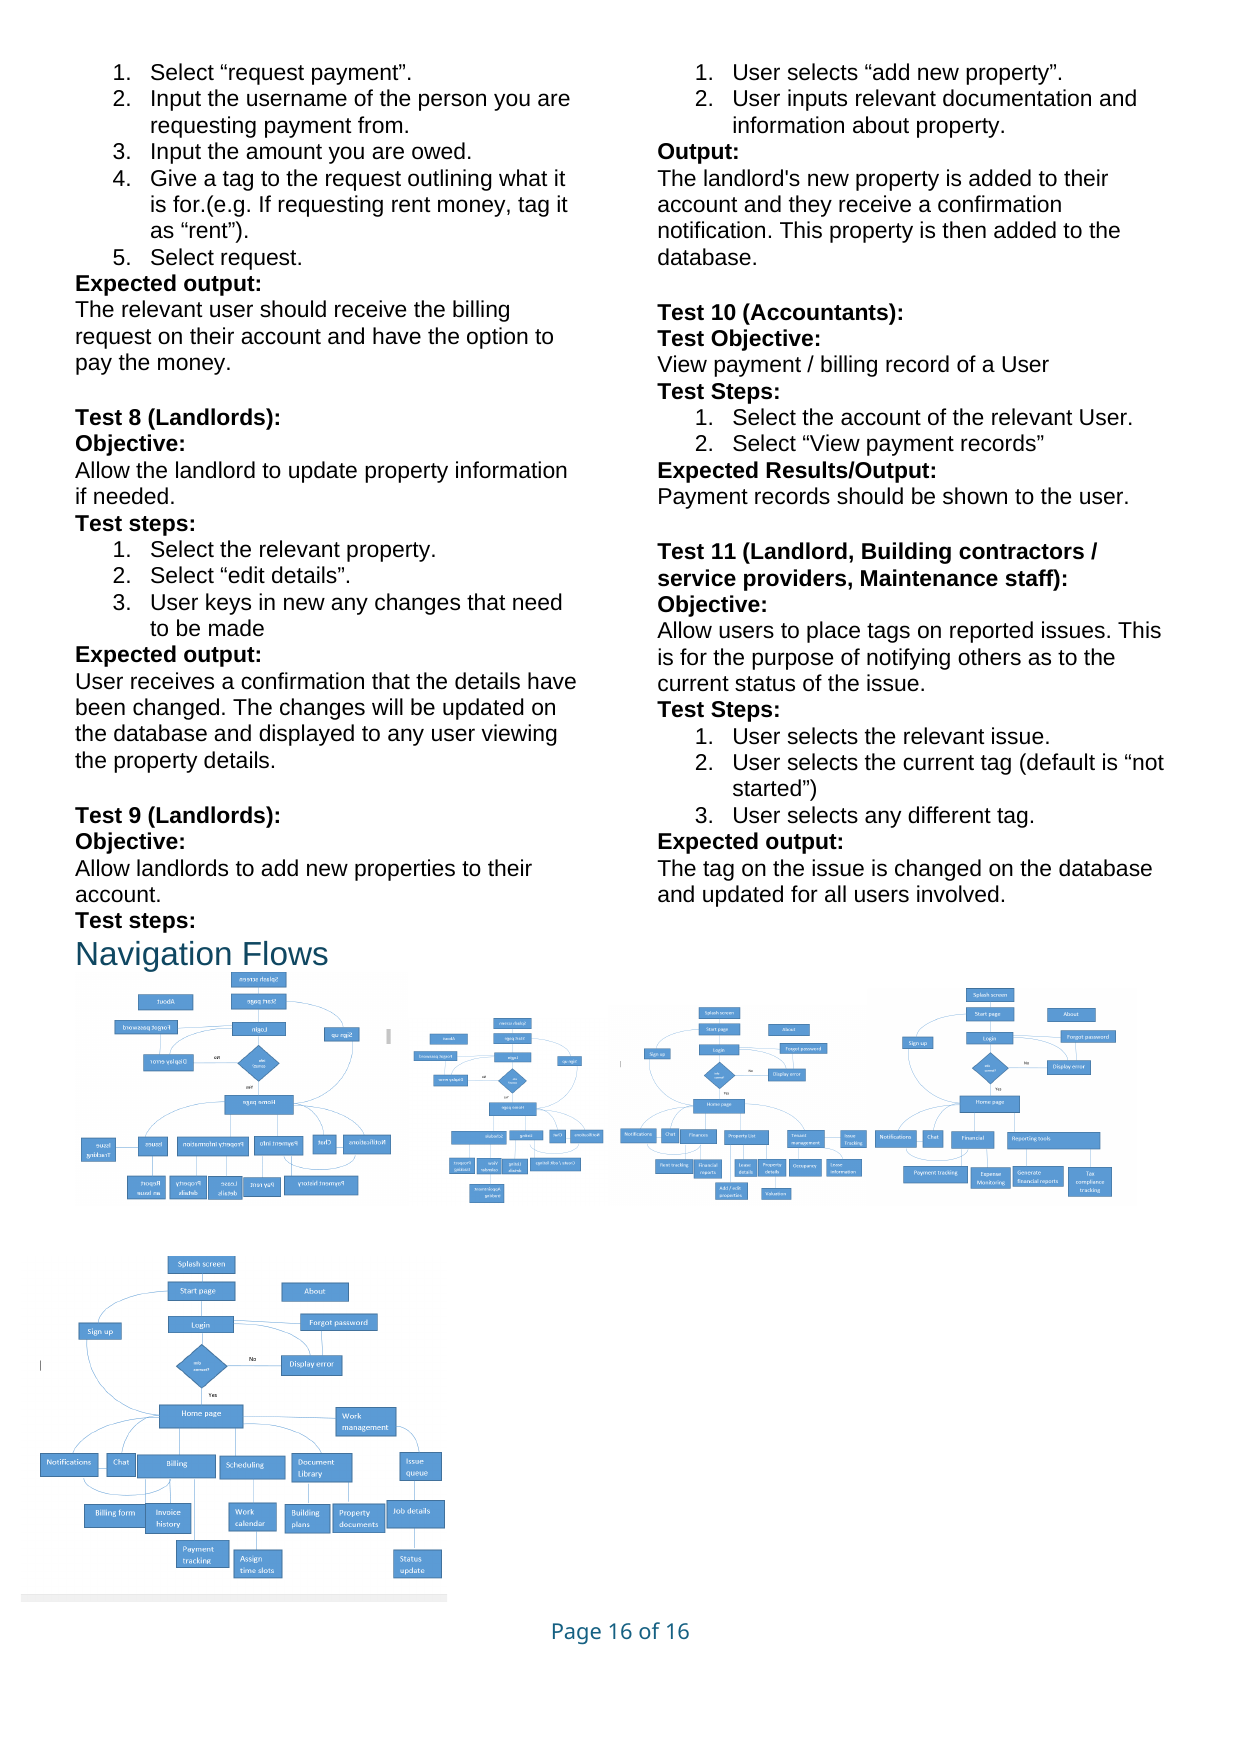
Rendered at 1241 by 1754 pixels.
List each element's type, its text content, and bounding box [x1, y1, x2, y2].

text The tag on the issue is changed on the database and updated for all users involved. [657, 854, 1165, 907]
text The relevant user should receive the billing request on their account and have the option to pay the money. [75, 296, 583, 375]
text Test steps: [75, 907, 583, 933]
subtitle Navigation Flows [75, 933, 1165, 972]
text Objective: [75, 828, 583, 854]
text Test Objective: [657, 325, 1165, 351]
list Select “View payment records” [694, 430, 1165, 457]
text Test 9 (Landlords): [75, 802, 583, 828]
text Expected output: [657, 828, 1165, 854]
text View payment / billing record of a User [657, 351, 1165, 378]
text User receives a confirmation that the details have been changed. The changes will be updated on the database and displayed to any user viewing the property details. [75, 668, 583, 773]
list User keys in new any changes that need to be made [112, 588, 583, 641]
list User selects the current tag (default is “not started”) [694, 749, 1165, 802]
picture [75, 972, 1138, 1206]
list User selects “add new property”. [694, 59, 1165, 85]
text Test Steps: [657, 378, 1165, 404]
text Test 8 (Landlords): [75, 404, 583, 430]
list Give a tag to the request outlining what it is for.(e.g. If requesting rent money, tag it as “rent”). [112, 164, 583, 243]
list Select the relevant property. [112, 536, 583, 562]
list Input the amount you are owed. [112, 138, 583, 164]
text Test 11 (Landlord, Building contractors / service providers, Maintenance staff): [657, 538, 1165, 591]
text Test Steps: [657, 696, 1165, 723]
picture [20, 1256, 448, 1602]
text Allow the landlord to update property information if needed. [75, 457, 583, 509]
text Allow landlords to add new properties to their account. [75, 854, 583, 907]
text Expected output: [75, 270, 583, 296]
text Test steps: [75, 509, 583, 536]
text The landlord's new property is added to their account and they receive a confirmation notification. This property is then added to the database. [657, 164, 1165, 270]
text Payment records should be shown to the user. [657, 483, 1165, 509]
list User inputs relevant documentation and information about property. [694, 85, 1165, 138]
text Expected Results/Output: [657, 457, 1165, 483]
text Expected output: [75, 641, 583, 668]
text Allow users to place tags on reported issues. This is for the purpose of notifying others as to the current status of the issue. [657, 617, 1165, 696]
text Test 10 (Accountants): [657, 299, 1165, 325]
list User selects any different tag. [694, 802, 1165, 828]
list User selects the relevant issue. [694, 723, 1165, 749]
list Input the username of the person you are requesting payment from. [112, 85, 583, 138]
list Select request. [112, 243, 583, 270]
text Objective: [75, 430, 583, 457]
list Select “request payment”. [112, 59, 583, 85]
list Select the account of the relevant User. [694, 404, 1165, 430]
text Output: [657, 138, 1165, 164]
list Select “edit details”. [112, 562, 583, 588]
text Objective: [657, 591, 1165, 617]
